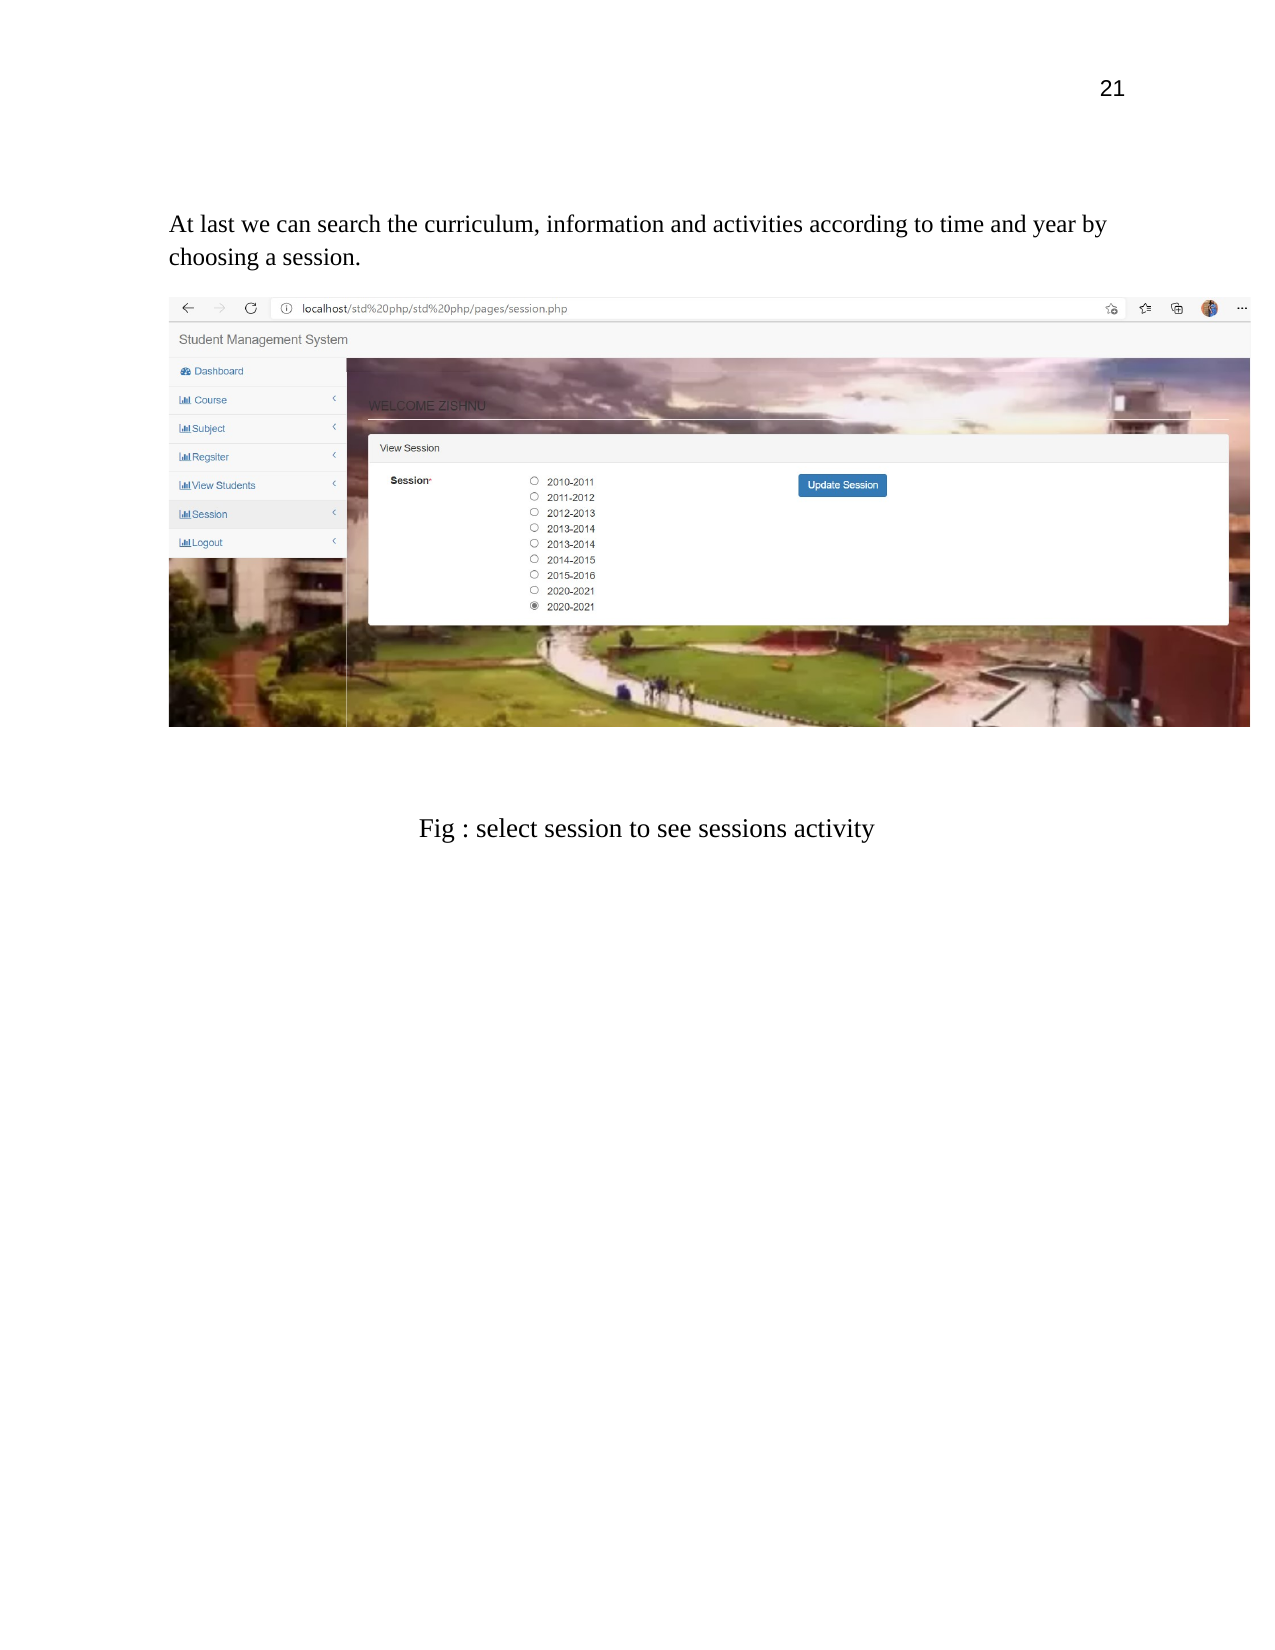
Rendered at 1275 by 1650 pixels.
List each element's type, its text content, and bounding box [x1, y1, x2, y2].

text At last we can search the curriculum, information and activities according to time and year by choosing a session. [169, 209, 1125, 270]
text Fig : select session to see sessions activity [169, 812, 1125, 843]
picture [168, 297, 1251, 727]
